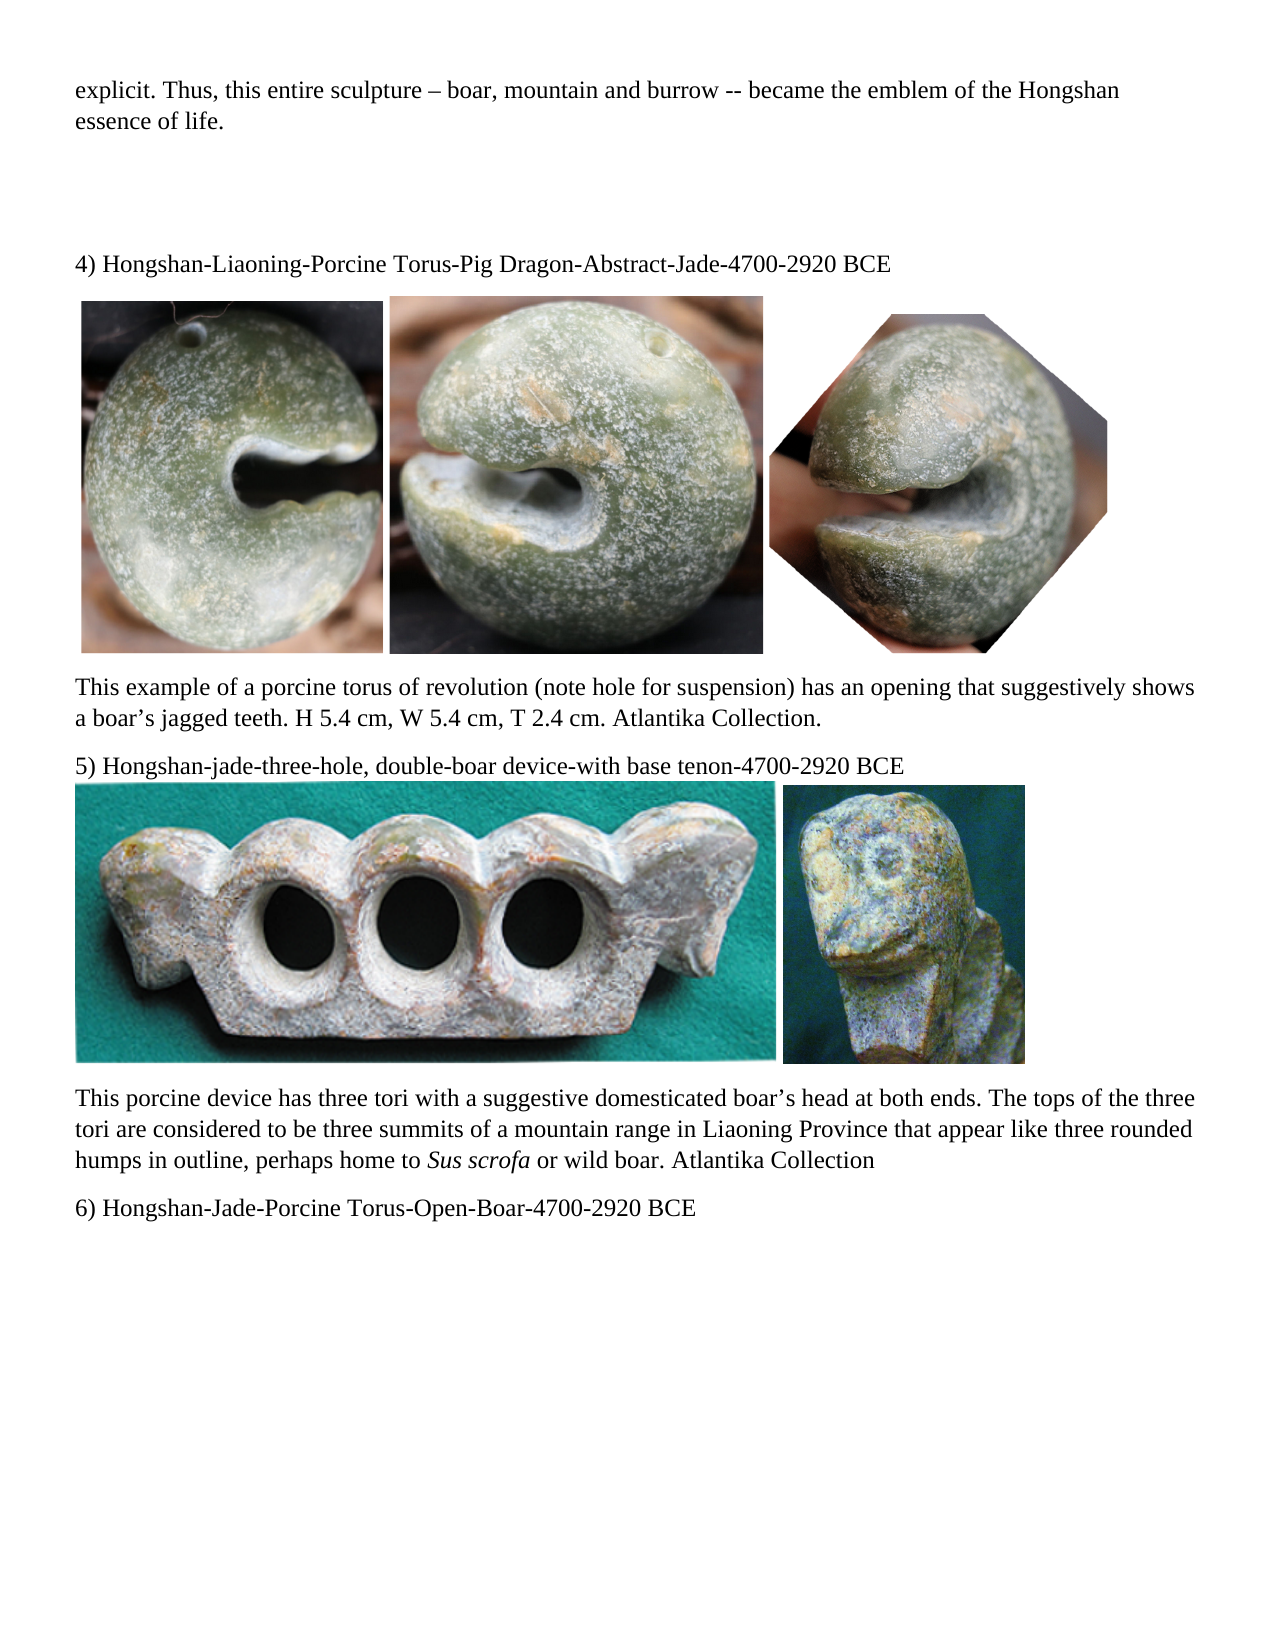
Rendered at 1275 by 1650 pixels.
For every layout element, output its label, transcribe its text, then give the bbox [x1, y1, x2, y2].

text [75, 75, 1200, 135]
text This porcine device has three tori with a suggestive domesticated boar’s head at both ends. The tops of the three tori are considered to be three summits of a mountain range in Liaoning Province that appear like three rounded humps in outline, perhaps home to Sus scrofa or wild boar. Atlantika Collection [75, 1083, 1200, 1174]
picture [783, 785, 1025, 1064]
text 6) Hongshan-Jade-Porcine Torus-Open-Boar-4700-2920 BCE [75, 1193, 1200, 1222]
text 5) Hongshan-jade-three-hole, double-boar device-with base tenon-4700-2920 BCE [75, 751, 1200, 779]
text This example of a porcine torus of revolution (note hole for suspension) has an opening that suggestively shows a boar’s jagged teeth. H 5.4 cm, W 5.4 cm, T 2.4 cm. Atlantika Collection. [75, 672, 1200, 732]
picture [389, 296, 764, 654]
text 4) Hongshan-Liaoning-Porcine Torus-Pig Dragon-Abstract-Jade-4700-2920 BCE [75, 249, 1200, 278]
